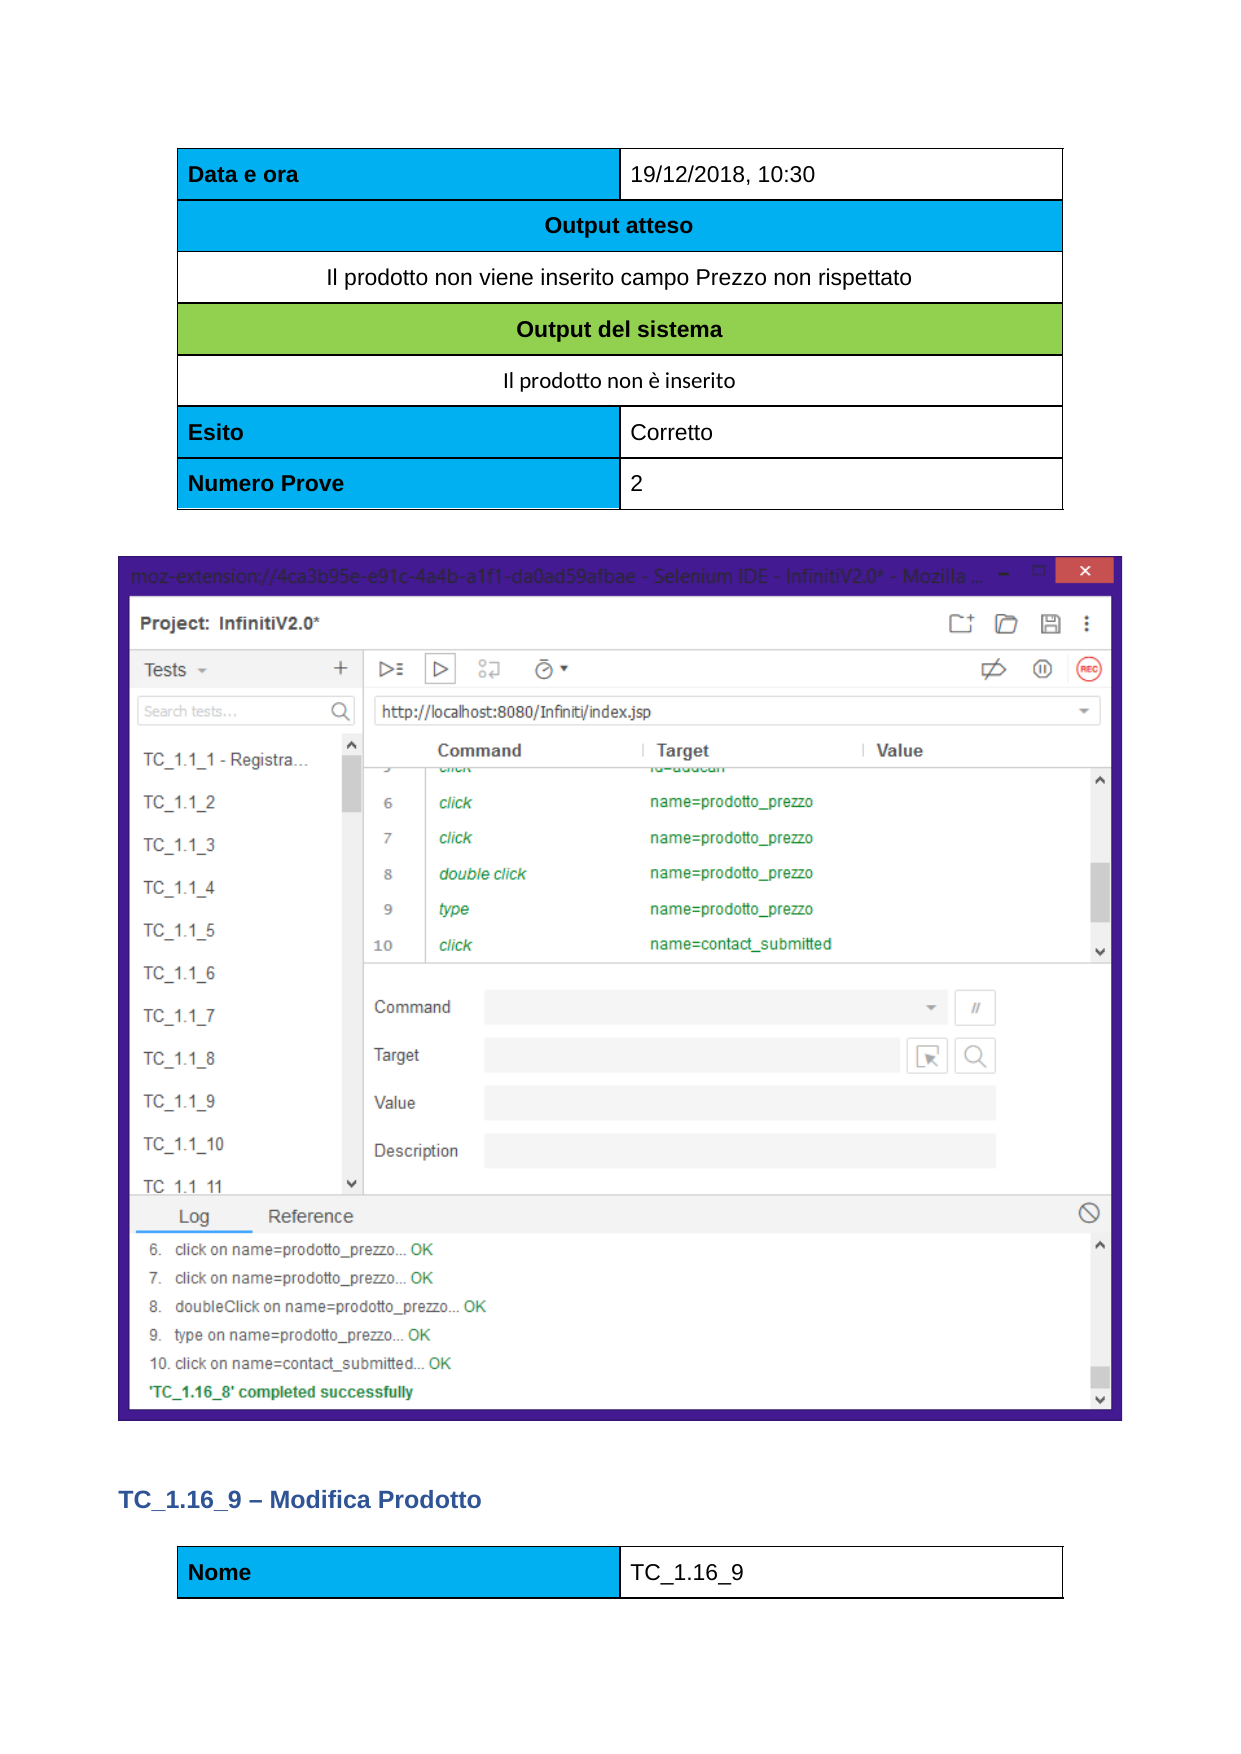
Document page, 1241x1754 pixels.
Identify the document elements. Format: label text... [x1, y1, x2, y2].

table_header Nome [178, 1547, 619, 1597]
table_cell Numero Prove [178, 459, 619, 508]
table_cell 2 [621, 459, 1062, 508]
table_cell Esito [178, 407, 619, 457]
table_cell Data e ora [178, 149, 619, 199]
table_cell Output atteso [178, 201, 1062, 251]
table_cell Output del sistema [178, 304, 1062, 354]
table_header TC_1.16_9 [621, 1547, 1062, 1597]
subtitle TC_1.16_9 – Modifica Prodotto [118, 1485, 1122, 1514]
table_cell Corretto [621, 407, 1062, 457]
picture [118, 556, 1123, 1421]
table_cell 19/12/2018, 10:30 [621, 149, 1062, 199]
table_cell Il prodotto non viene inserito campo Prezzo non rispettato [178, 252, 1062, 302]
table_cell Il prodotto non è inserito [178, 356, 1062, 405]
